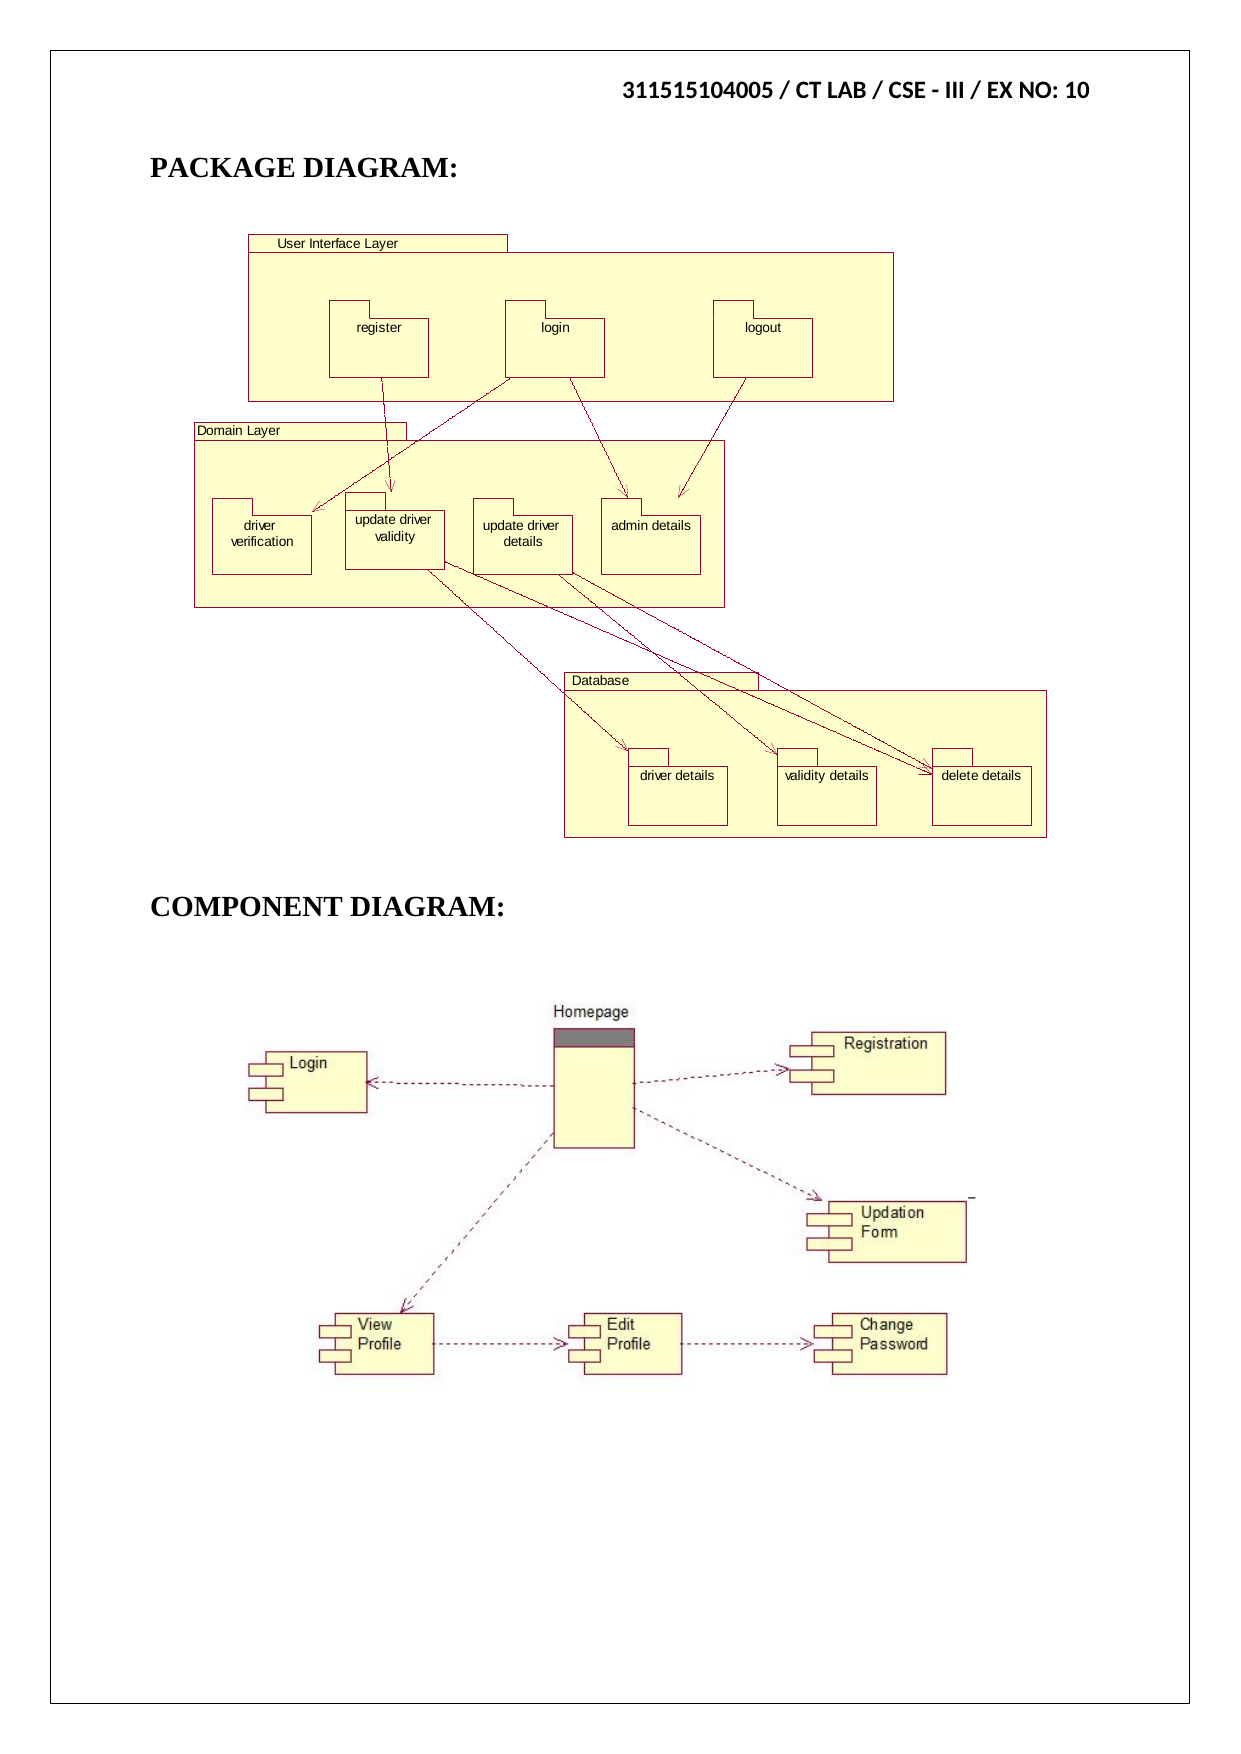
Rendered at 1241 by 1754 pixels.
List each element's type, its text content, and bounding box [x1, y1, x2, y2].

text PACKAGE DIAGRAM: [150, 150, 1090, 183]
text COMPONENT DIAGRAM: [150, 889, 1090, 923]
picture [150, 943, 1091, 1459]
